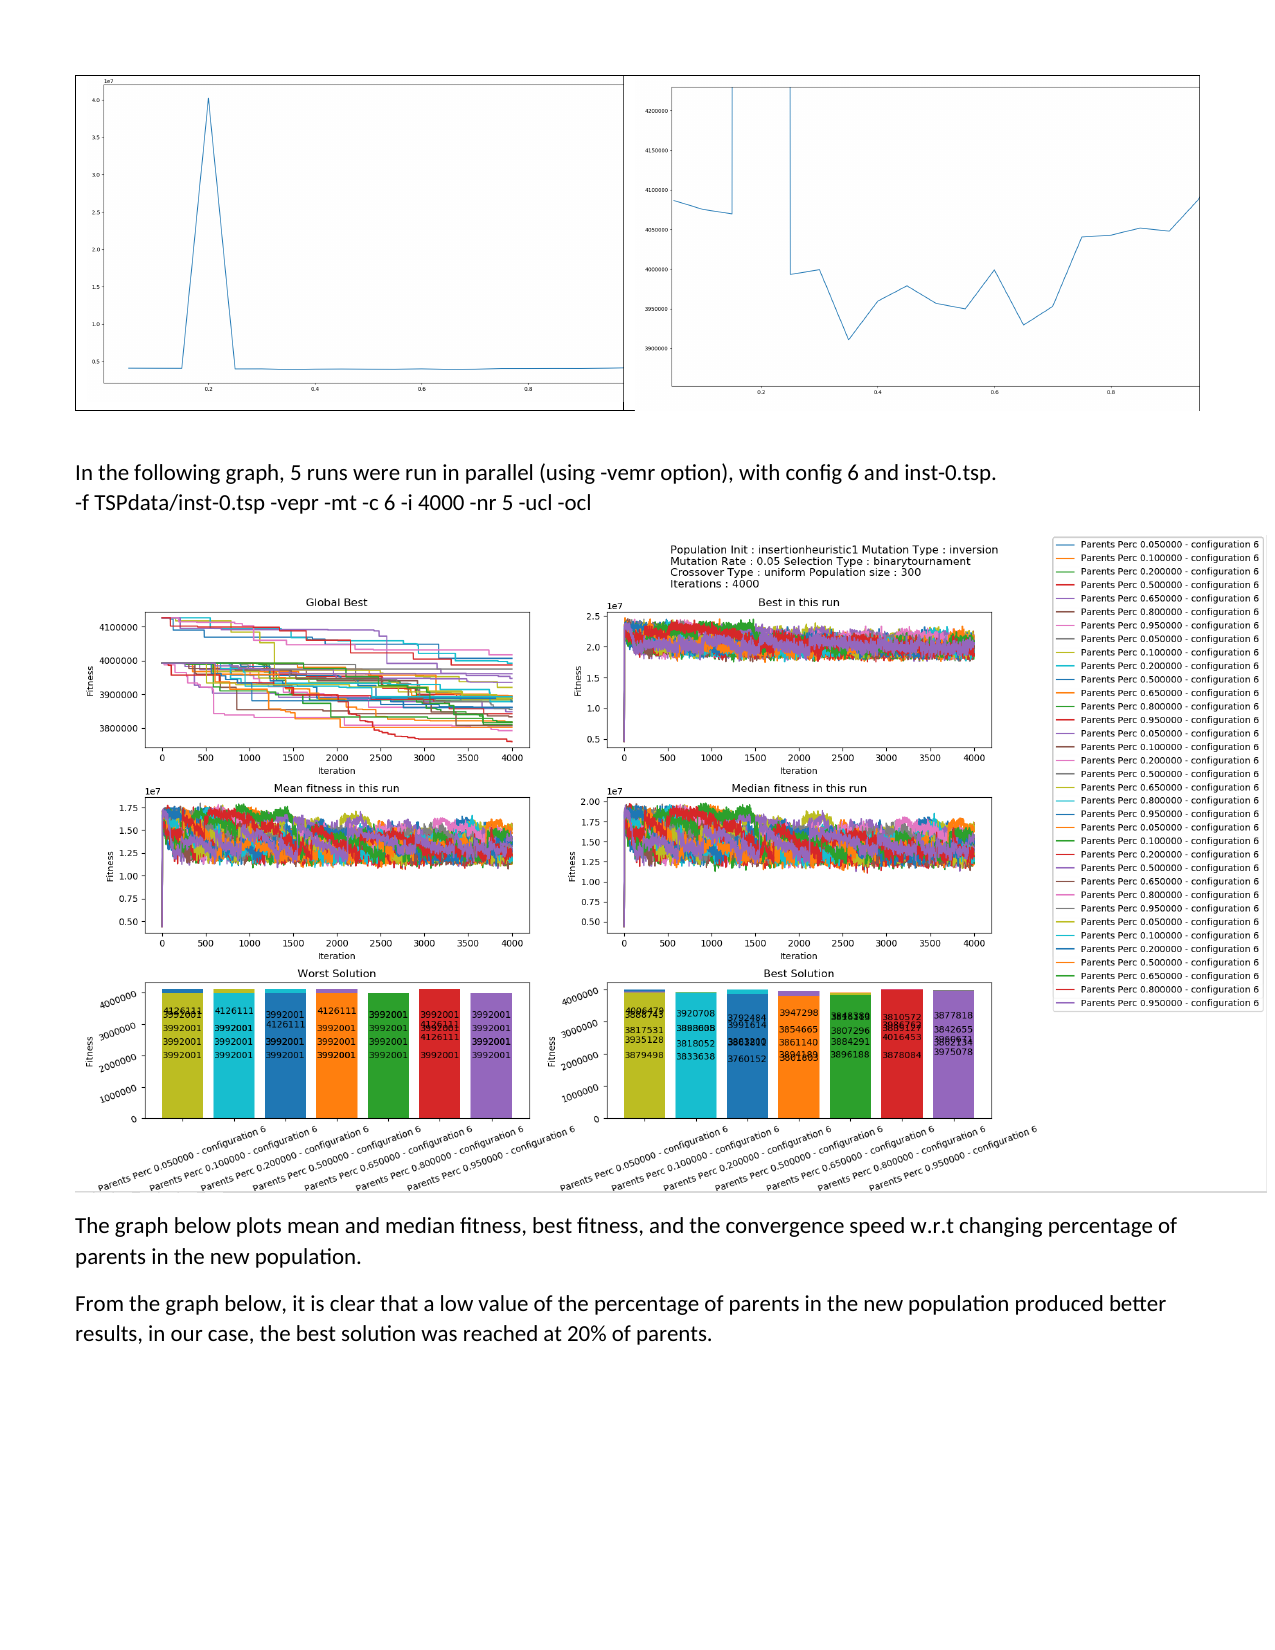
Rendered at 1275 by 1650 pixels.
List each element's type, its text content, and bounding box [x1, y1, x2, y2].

picture [634, 76, 1200, 411]
text In the following graph, 5 runs were run in parallel (using -vemr option), with config 6 and inst-0.tsp. -f TSPdata/inst-0.tsp -vepr -mt -c 6 -i 4000 -nr 5 -ucl -ocl [75, 458, 1200, 517]
text The graph below plots mean and median fitness, best fitness, and the convergence speed w.r.t changing percentage of parents in the new population. [75, 1212, 1200, 1270]
picture [75, 535, 1267, 1193]
table_header [624, 76, 634, 410]
picture [86, 76, 624, 402]
table_header [76, 76, 623, 410]
text From the graph below, it is clear that a low value of the percentage of parents in the new population produced better results, in our case, the best solution was reached at 20% of parents. [75, 1289, 1200, 1347]
